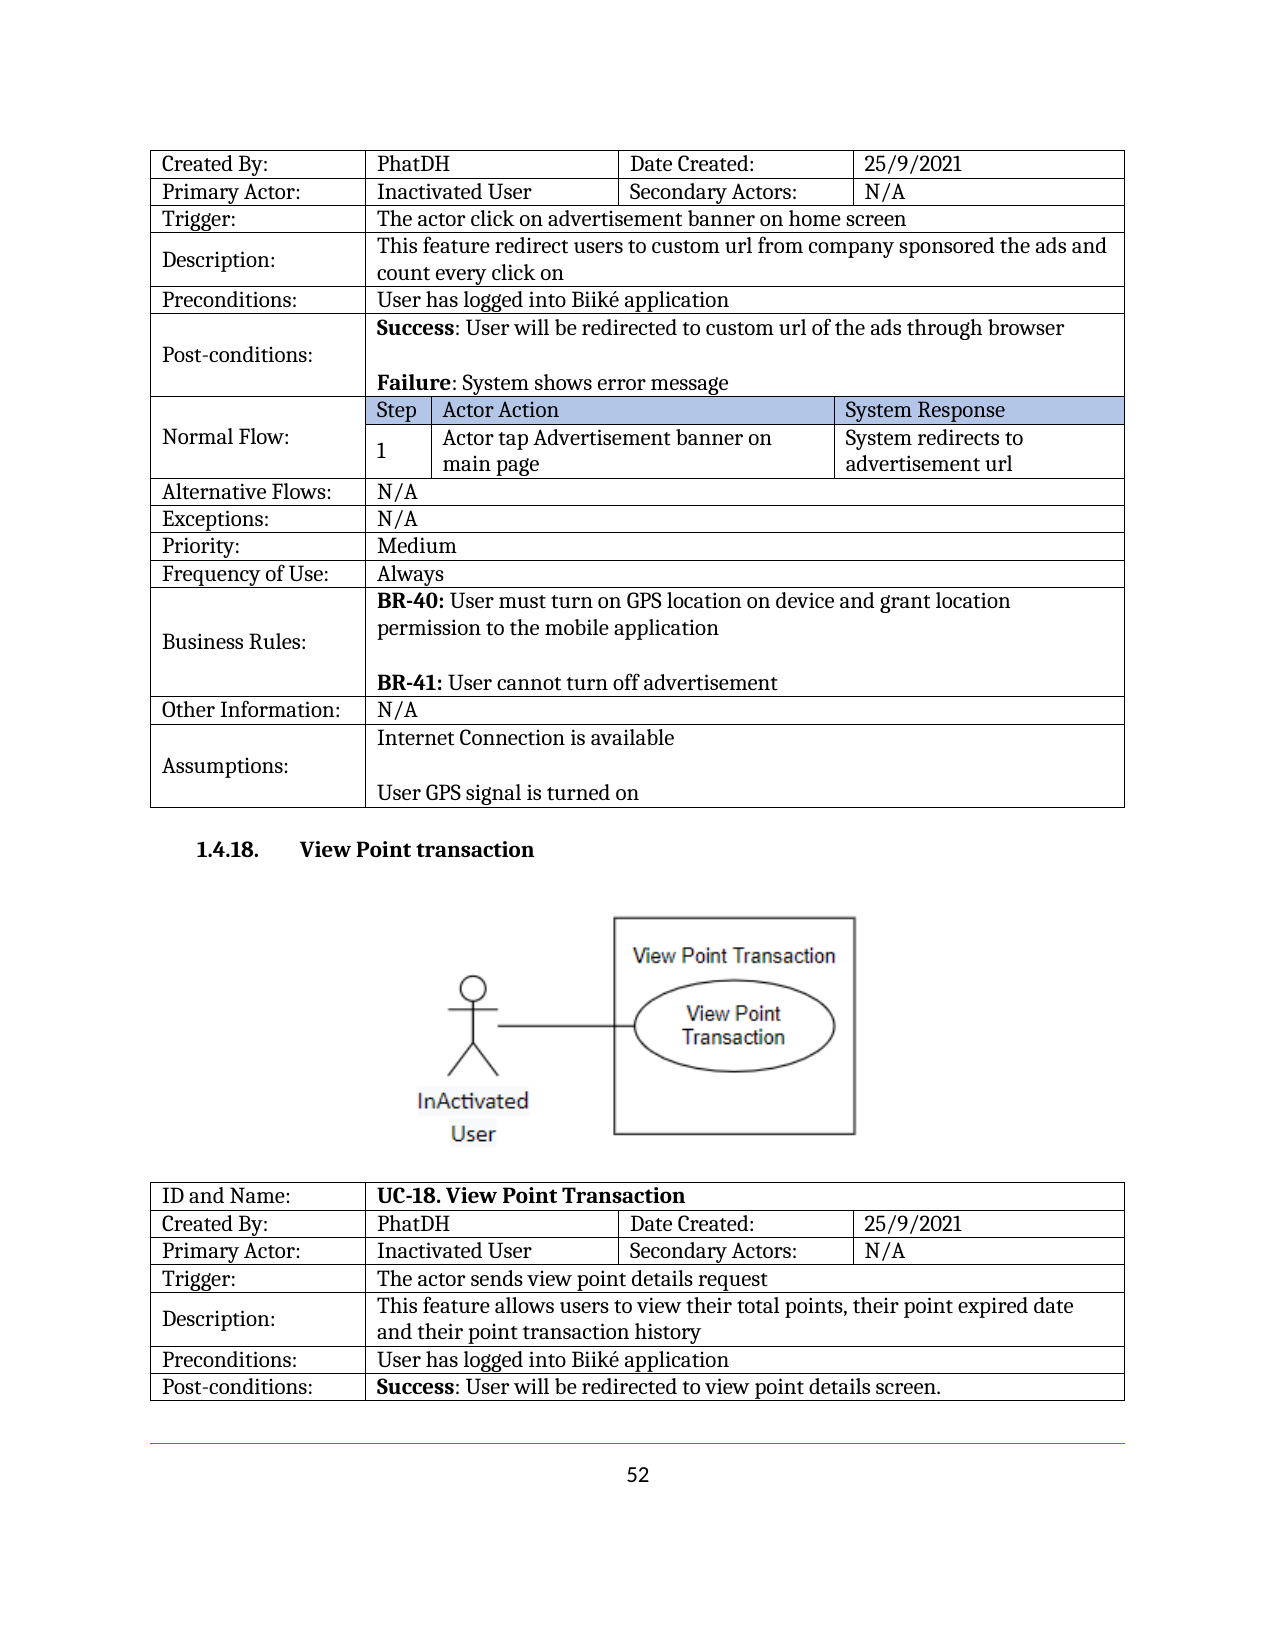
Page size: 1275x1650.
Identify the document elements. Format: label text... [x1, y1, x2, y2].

list View Point transaction [197, 837, 1125, 863]
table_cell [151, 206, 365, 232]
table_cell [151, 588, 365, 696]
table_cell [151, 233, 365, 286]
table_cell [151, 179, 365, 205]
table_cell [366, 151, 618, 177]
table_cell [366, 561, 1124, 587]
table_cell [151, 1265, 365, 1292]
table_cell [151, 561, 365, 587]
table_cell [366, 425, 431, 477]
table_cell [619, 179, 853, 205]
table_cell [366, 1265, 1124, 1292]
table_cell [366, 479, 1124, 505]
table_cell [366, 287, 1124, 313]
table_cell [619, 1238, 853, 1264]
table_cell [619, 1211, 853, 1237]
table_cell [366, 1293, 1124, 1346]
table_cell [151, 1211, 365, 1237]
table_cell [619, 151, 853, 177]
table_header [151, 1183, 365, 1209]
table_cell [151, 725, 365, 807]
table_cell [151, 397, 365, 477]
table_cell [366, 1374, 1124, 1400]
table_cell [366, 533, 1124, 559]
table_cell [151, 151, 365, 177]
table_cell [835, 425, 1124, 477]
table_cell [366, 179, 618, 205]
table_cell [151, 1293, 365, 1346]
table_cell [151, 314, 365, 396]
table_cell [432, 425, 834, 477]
picture [407, 896, 868, 1151]
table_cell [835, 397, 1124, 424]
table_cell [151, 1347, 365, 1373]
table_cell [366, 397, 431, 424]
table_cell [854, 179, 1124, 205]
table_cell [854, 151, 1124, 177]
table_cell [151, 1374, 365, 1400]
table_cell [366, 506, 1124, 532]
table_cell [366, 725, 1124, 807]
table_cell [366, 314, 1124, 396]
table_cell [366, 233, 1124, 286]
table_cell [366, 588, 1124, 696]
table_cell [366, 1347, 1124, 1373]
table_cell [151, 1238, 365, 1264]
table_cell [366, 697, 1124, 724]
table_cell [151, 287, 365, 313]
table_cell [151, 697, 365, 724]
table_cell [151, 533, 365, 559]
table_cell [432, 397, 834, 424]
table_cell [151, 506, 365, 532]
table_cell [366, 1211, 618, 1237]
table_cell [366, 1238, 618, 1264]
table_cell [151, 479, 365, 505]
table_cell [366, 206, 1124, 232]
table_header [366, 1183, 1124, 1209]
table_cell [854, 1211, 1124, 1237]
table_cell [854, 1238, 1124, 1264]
